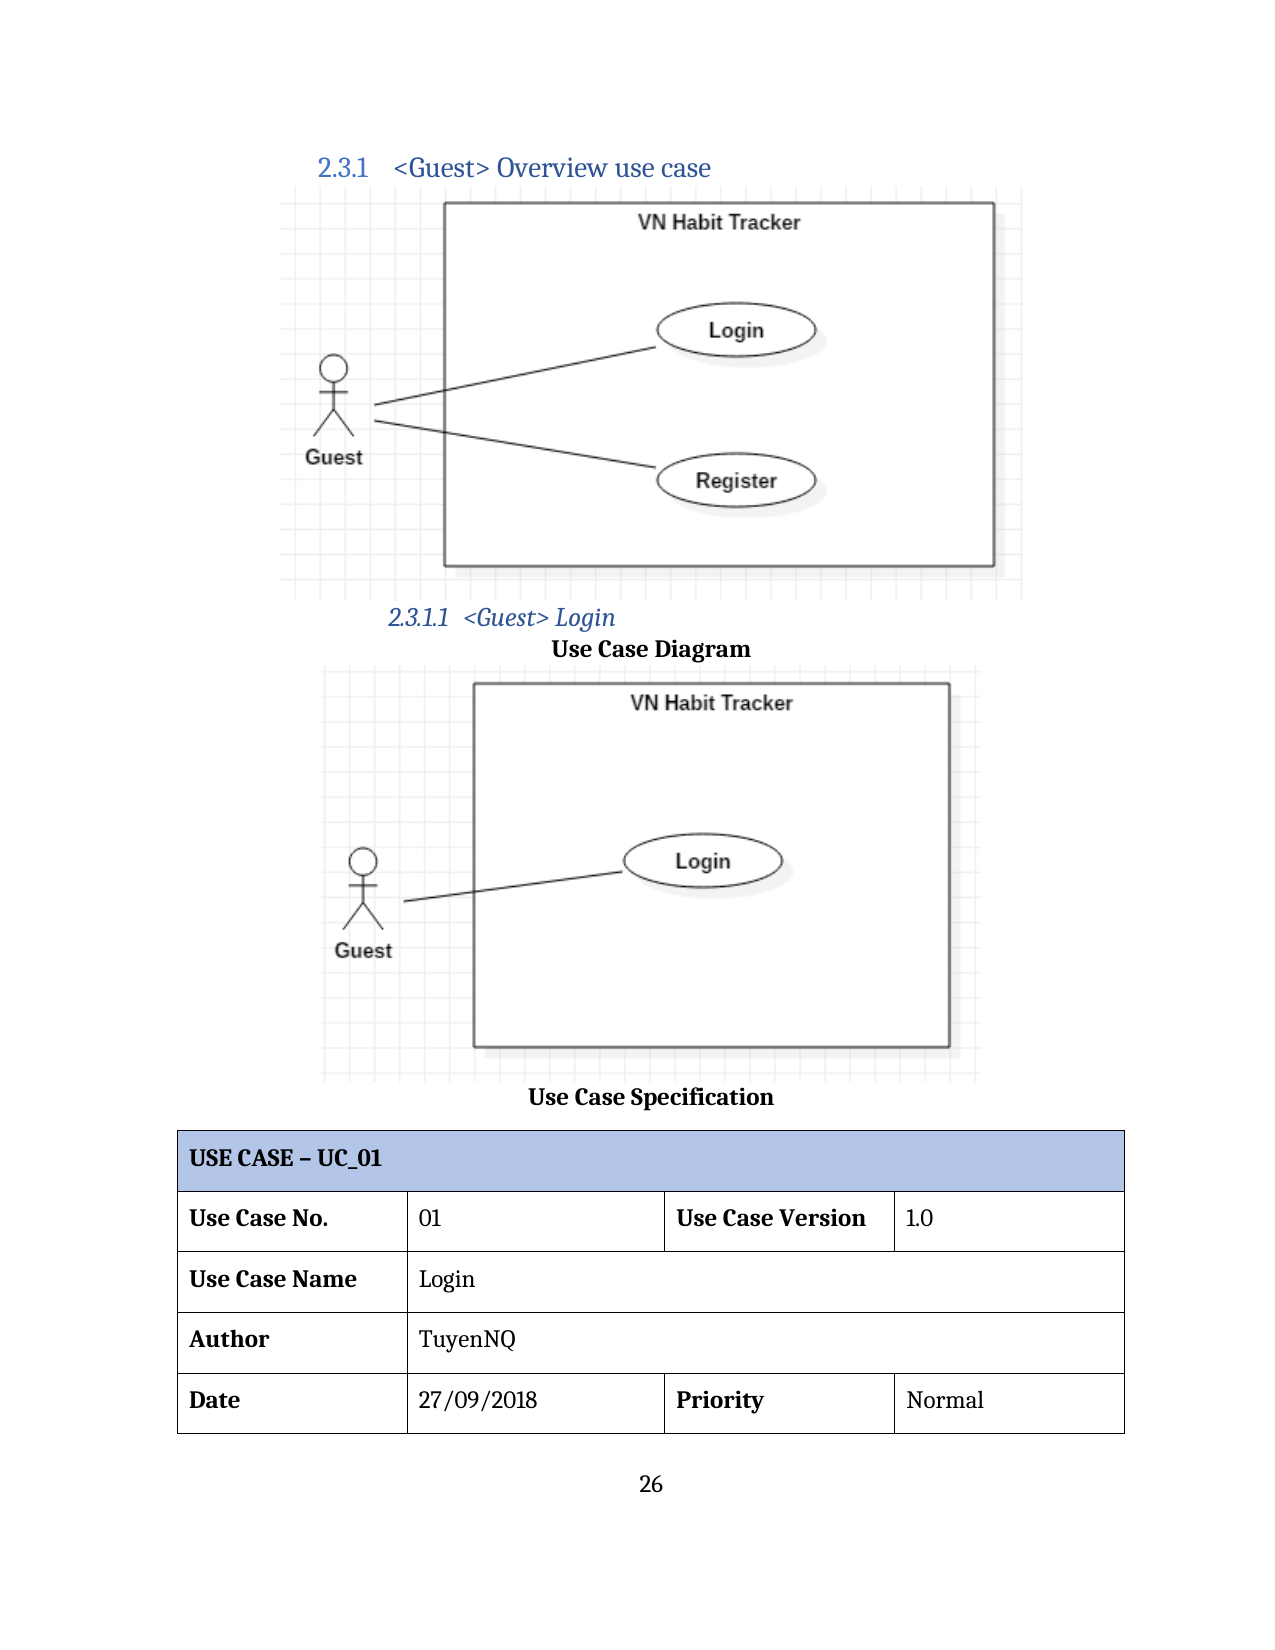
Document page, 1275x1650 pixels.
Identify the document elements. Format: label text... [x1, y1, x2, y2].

table_cell 27/09/2018 [408, 1374, 664, 1433]
picture [279, 186, 1023, 601]
table_cell Author [178, 1313, 407, 1372]
table_cell TuyenNQ [408, 1313, 1124, 1372]
table_cell 01 [408, 1192, 664, 1251]
table_cell 1.0 [895, 1192, 1124, 1251]
table_cell Use Case Name [178, 1252, 407, 1312]
picture [321, 665, 981, 1082]
list <Guest> Login [388, 602, 1125, 633]
list <Guest> Overview use case [318, 151, 1125, 184]
table_cell Use Case No. [178, 1192, 407, 1251]
table_header USE CASE – UC_01 [178, 1131, 1124, 1191]
table_cell Normal [895, 1374, 1124, 1433]
table_cell Use Case Version [665, 1192, 894, 1251]
table_cell Login [408, 1252, 1124, 1312]
table_cell Priority [665, 1374, 894, 1433]
table_cell Date [178, 1374, 407, 1433]
list Use Case Specification [177, 1083, 1125, 1112]
list Use Case Diagram [177, 635, 1125, 664]
